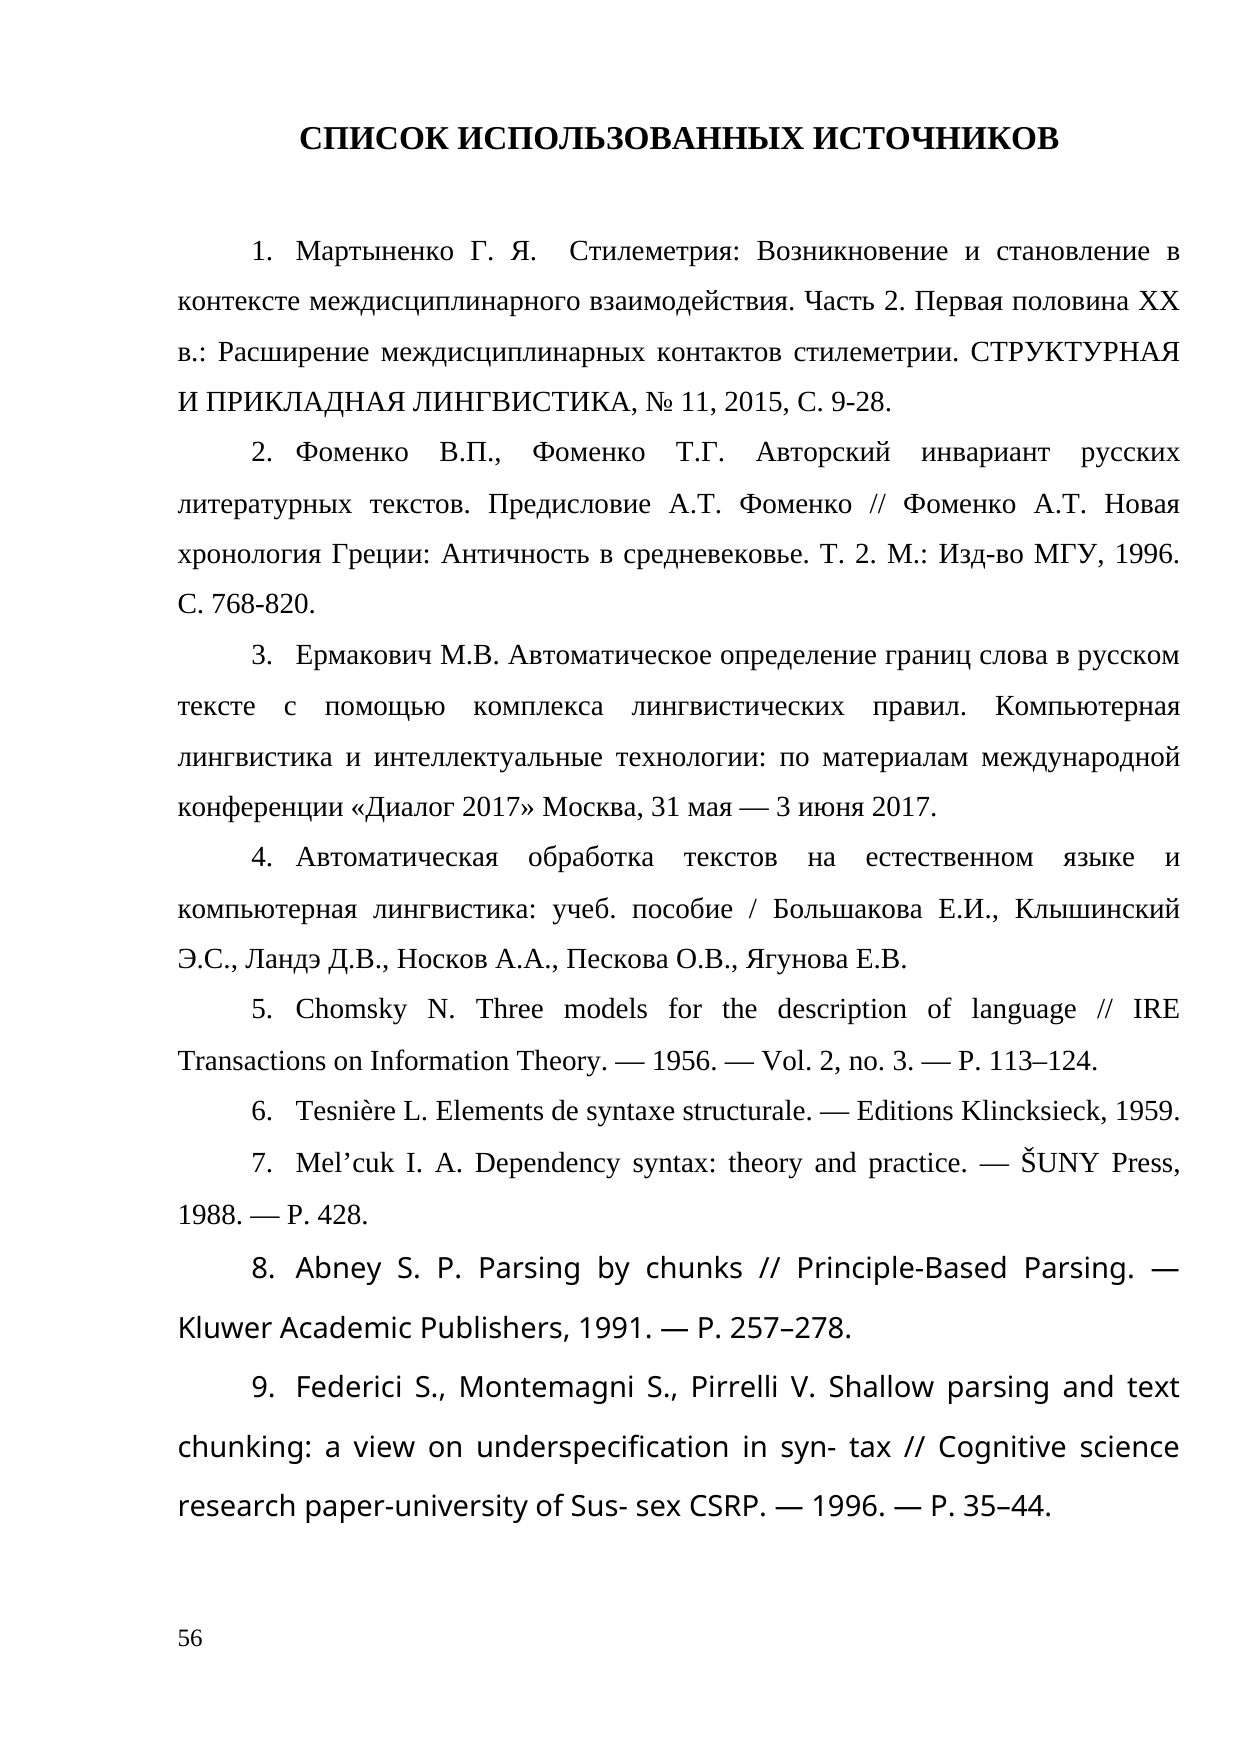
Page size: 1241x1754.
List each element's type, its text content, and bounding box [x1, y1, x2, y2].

list ﻿Автоматическая обработка текстов на естественном языке и компьютерная лингвистика: учеб. пособие / Большакова Е.И., Клышинский Э.С., Ландэ Д.В., Носков А.А., Пескова О.В., Ягунова Е.В. [177, 839, 1181, 975]
list Abney S. P. Parsing by chunks // Principle-Based Parsing. — Kluwer Academic Publishers, 1991. — P. 257–278. [177, 1247, 1181, 1347]
list Мартыненко Г. Я. Стилеметрия: Возникновение и становление в контексте междисциплинарного взаимодействия. Часть 2. Первая половина XX в.: Расширение междисциплинарных контактов стилеметрии. СТРУКТУРНАЯ И ПРИКЛАДНАЯ ЛИНГВИСТИКА, № 11, 2015, С. 9-28. [177, 233, 1181, 418]
list ﻿Mel’cuk I. A. Dependency syntax: theory and practice. — ŠUNY Press, 1988. — P. 428. [177, 1146, 1181, 1231]
list ﻿Ермакович М.В. Автоматическое определение границ слова в русском тексте с помощью комплекса лингвистических правил. Компьютерная лингвистика и интеллектуальные технологии: по материалам международной конференции «Диалог 2017» Москва, 31 мая — 3 июня 2017. [177, 637, 1181, 823]
list ﻿Tesnière L. Elements de syntaxe structurale. — Editions Klincksieck, 1959. [177, 1093, 1181, 1128]
subtitle СПИСОК ИСПОЛЬЗОВАННЫХ ИСТОЧНИКОВ [177, 118, 1181, 156]
list Federici S., Montemagni S., Pirrelli V. Shallow parsing and text chunking: a view on underspecification in syn- tax // Cognitive science research paper-university of Sus- sex CSRP. — 1996. — P. 35–44. [177, 1366, 1181, 1525]
list ﻿Chomsky N. Three models for the description of language // IRE Transactions on Information Theory. — 1956. — Vol. 2, no. 3. — P. 113–124. [177, 992, 1181, 1077]
list ﻿Фоменко В.П., Фоменко Т.Г. Авторский инвариант русских литературных текстов. Предисловие А.Т. Фоменко // Фоменко А.Т. Новая хронология Греции: Античность в средневековье. Т. 2. М.: Изд-во МГУ, 1996. С. 768-820. [177, 434, 1181, 620]
